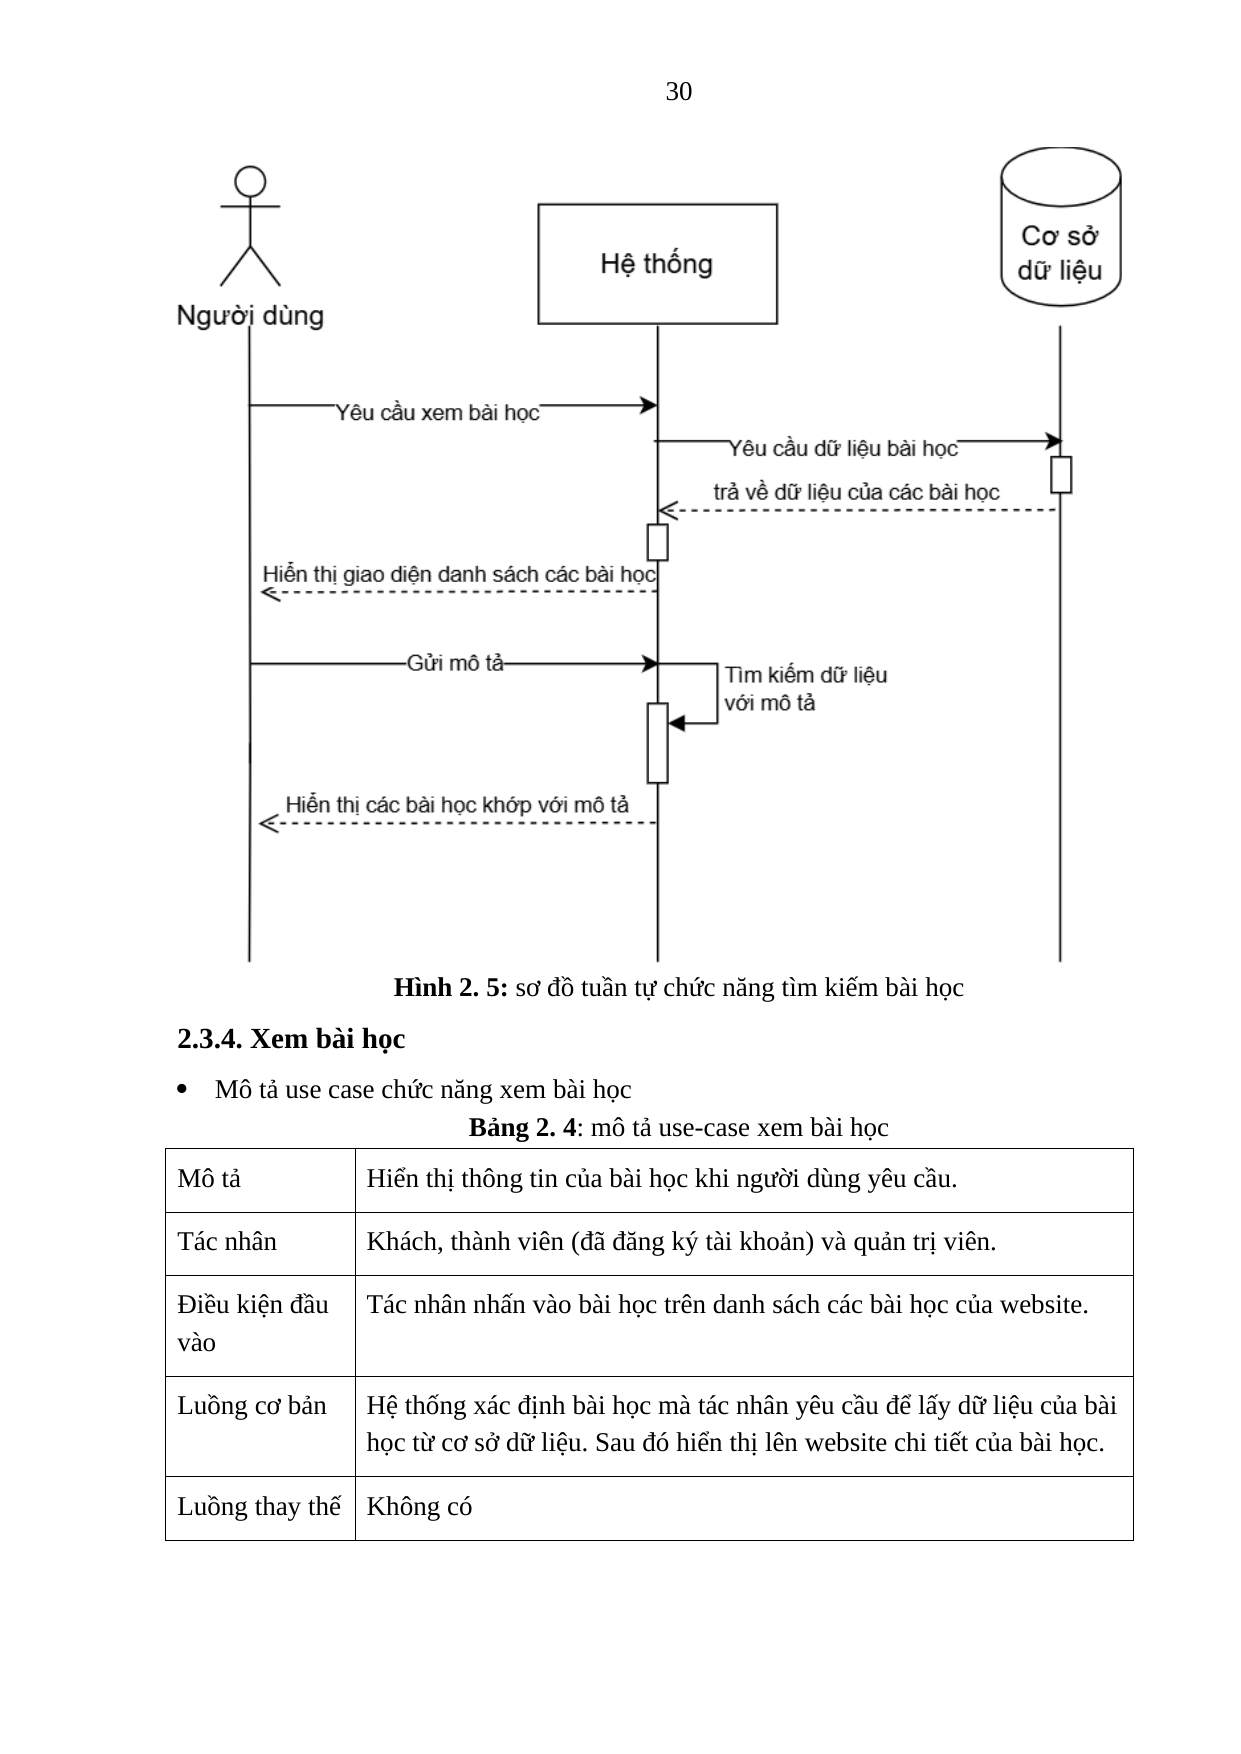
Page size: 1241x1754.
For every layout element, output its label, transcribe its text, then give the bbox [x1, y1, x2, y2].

table_header Mô tả [166, 1149, 355, 1212]
text Bảng 2. 4: mô tả use-case xem bài học [177, 1111, 1122, 1142]
list Mô tả use case chức năng xem bài học [177, 1073, 1122, 1105]
table_cell Tác nhân nhấn vào bài học trên danh sách các bài học của website. [356, 1276, 1133, 1376]
table_cell Không có [356, 1477, 1133, 1539]
subtitle 2.3.4. Xem bài học [177, 1021, 1122, 1054]
table_cell Luồng thay thế [166, 1477, 355, 1539]
picture [177, 147, 1122, 965]
table_cell Tác nhân [166, 1213, 355, 1275]
table_cell Hệ thống xác định bài học mà tác nhân yêu cầu để lấy dữ liệu của bài học từ cơ sở dữ liệu. Sau đó hiển thị lên website chi tiết của bài học. [356, 1377, 1133, 1476]
text Hình 2. 5: sơ đồ tuần tự chức năng tìm kiếm bài học [177, 971, 1122, 1002]
table_cell Điều kiện đầu vào [166, 1276, 355, 1376]
table_header Hiển thị thông tin của bài học khi người dùng yêu cầu. [356, 1149, 1133, 1212]
table_cell Luồng cơ bản [166, 1377, 355, 1476]
table_cell Khách, thành viên (đã đăng ký tài khoản) và quản trị viên. [356, 1213, 1133, 1275]
